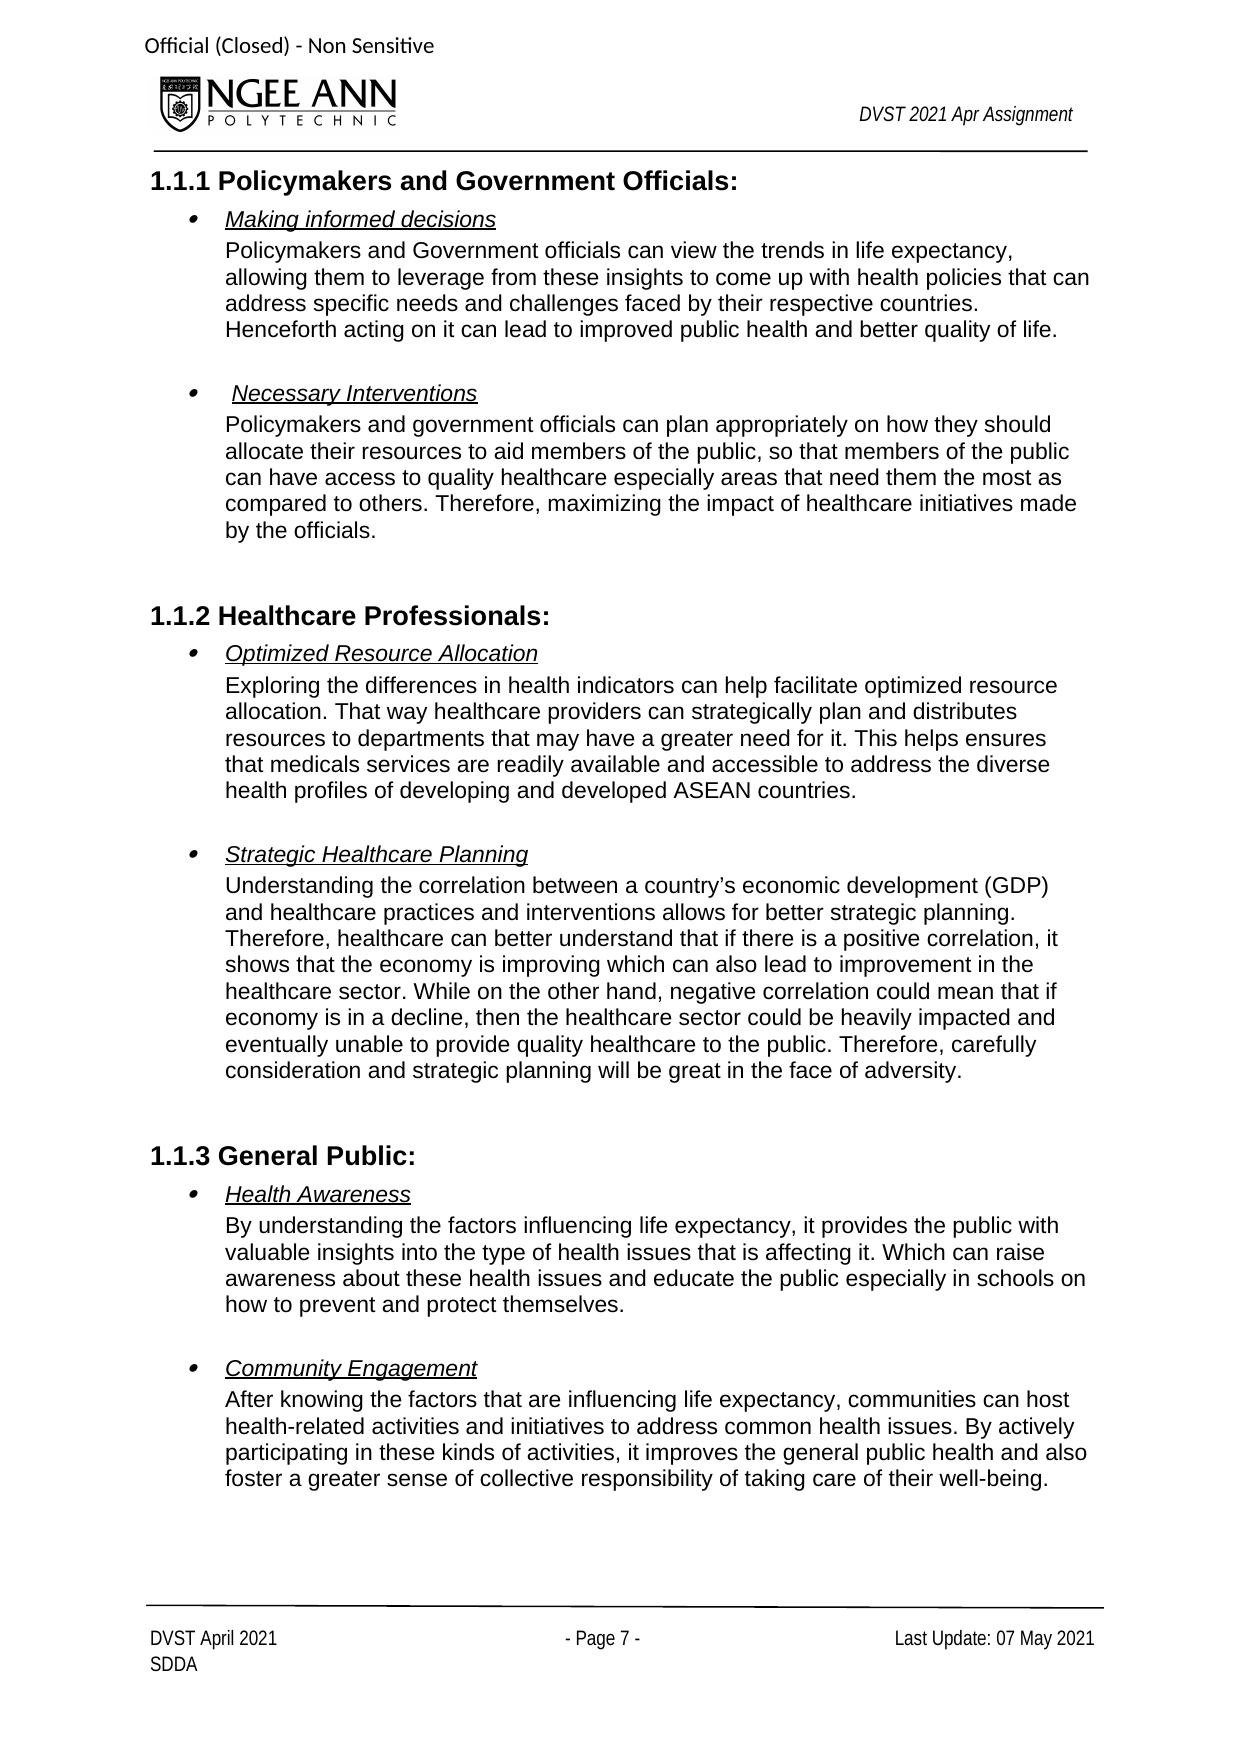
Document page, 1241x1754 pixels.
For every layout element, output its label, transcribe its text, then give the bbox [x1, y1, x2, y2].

list Making informed decisions [187, 206, 1090, 232]
text By understanding the factors influencing life expectancy, it provides the public with valuable insights into the type of health issues that is affecting it. Which can raise awareness about these health issues and educate the public especially in schools on how to prevent and protect themselves. [225, 1212, 1090, 1318]
subtitle 1.1.2 Healthcare Professionals: [150, 600, 1090, 631]
list Optimized Resource Allocation [187, 640, 1090, 667]
subtitle 1.1.1 Policymakers and Government Officials: [150, 165, 1090, 196]
text Understanding the correlation between a country’s economic development (GDP) and healthcare practices and interventions allows for better strategic planning. Therefore, healthcare can better understand that if there is a positive correlation, it shows that the economy is improving which can also lead to improvement in the healthcare sector. While on the other hand, negative correlation could mean that if economy is in a decline, then the healthcare sector could be heavily impacted and eventually unable to provide quality healthcare to the public. Therefore, carefully consideration and strategic planning will be great in the face of adversity. [225, 872, 1090, 1083]
list Strategic Healthcare Planning [187, 841, 1090, 867]
subtitle 1.1.3 General Public: [150, 1140, 1090, 1171]
text Policymakers and government officials can plan appropriately on how they should allocate their resources to aid members of the public, so that members of the public can have access to quality healthcare especially areas that need them the most as compared to others. Therefore, maximizing the impact of healthcare initiatives made by the officials. [225, 411, 1090, 543]
list Community Engagement [187, 1354, 1090, 1381]
text After knowing the factors that are influencing life expectancy, communities can host health-related activities and initiatives to address common health issues. By actively participating in these kinds of activities, it improves the general public health and also foster a greater sense of collective responsibility of taking care of their well-being. [225, 1386, 1090, 1492]
list Necessary Interventions [187, 379, 1090, 406]
list Health Awareness [187, 1181, 1090, 1207]
picture [150, 75, 402, 134]
text Exploring the differences in health indicators can help facilitate optimized resource allocation. That way healthcare providers can strategically plan and distributes resources to departments that may have a greater need for it. This helps ensures that medicals services are readily available and accessible to address the diverse health profiles of developing and developed ASEAN countries. [225, 672, 1090, 804]
text Policymakers and Government officials can view the trends in life expectancy, allowing them to leverage from these insights to come up with health policies that can address specific needs and challenges faced by their respective countries. Henceforth acting on it can lead to improved public health and better quality of life. [225, 237, 1090, 343]
